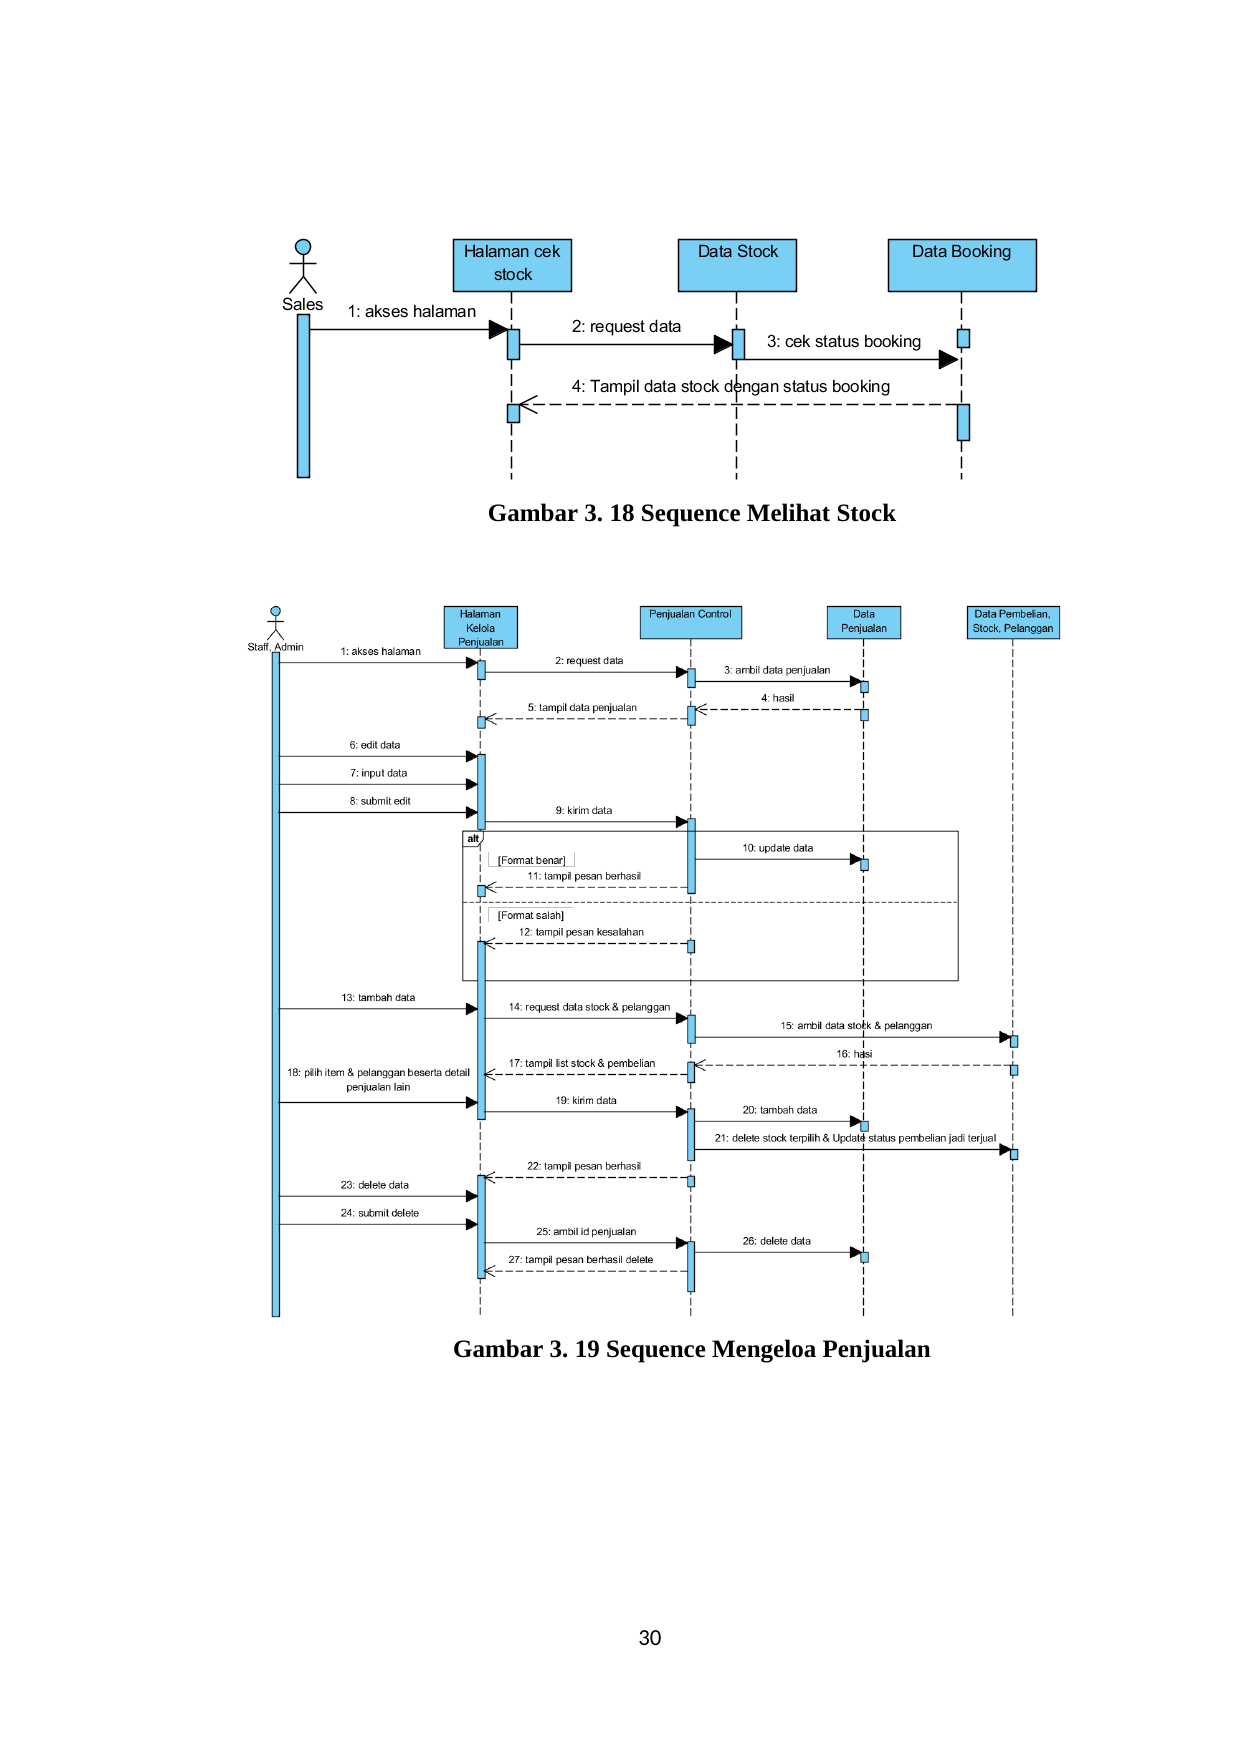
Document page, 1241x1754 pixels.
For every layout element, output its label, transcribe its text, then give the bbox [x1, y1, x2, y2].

picture [236, 605, 1063, 1321]
text Gambar 3. 19 Sequence Mengeloa Penjualan [321, 1334, 1063, 1363]
picture [255, 236, 1044, 484]
text Gambar 3. 18 Sequence Melihat Stock [321, 498, 1063, 527]
